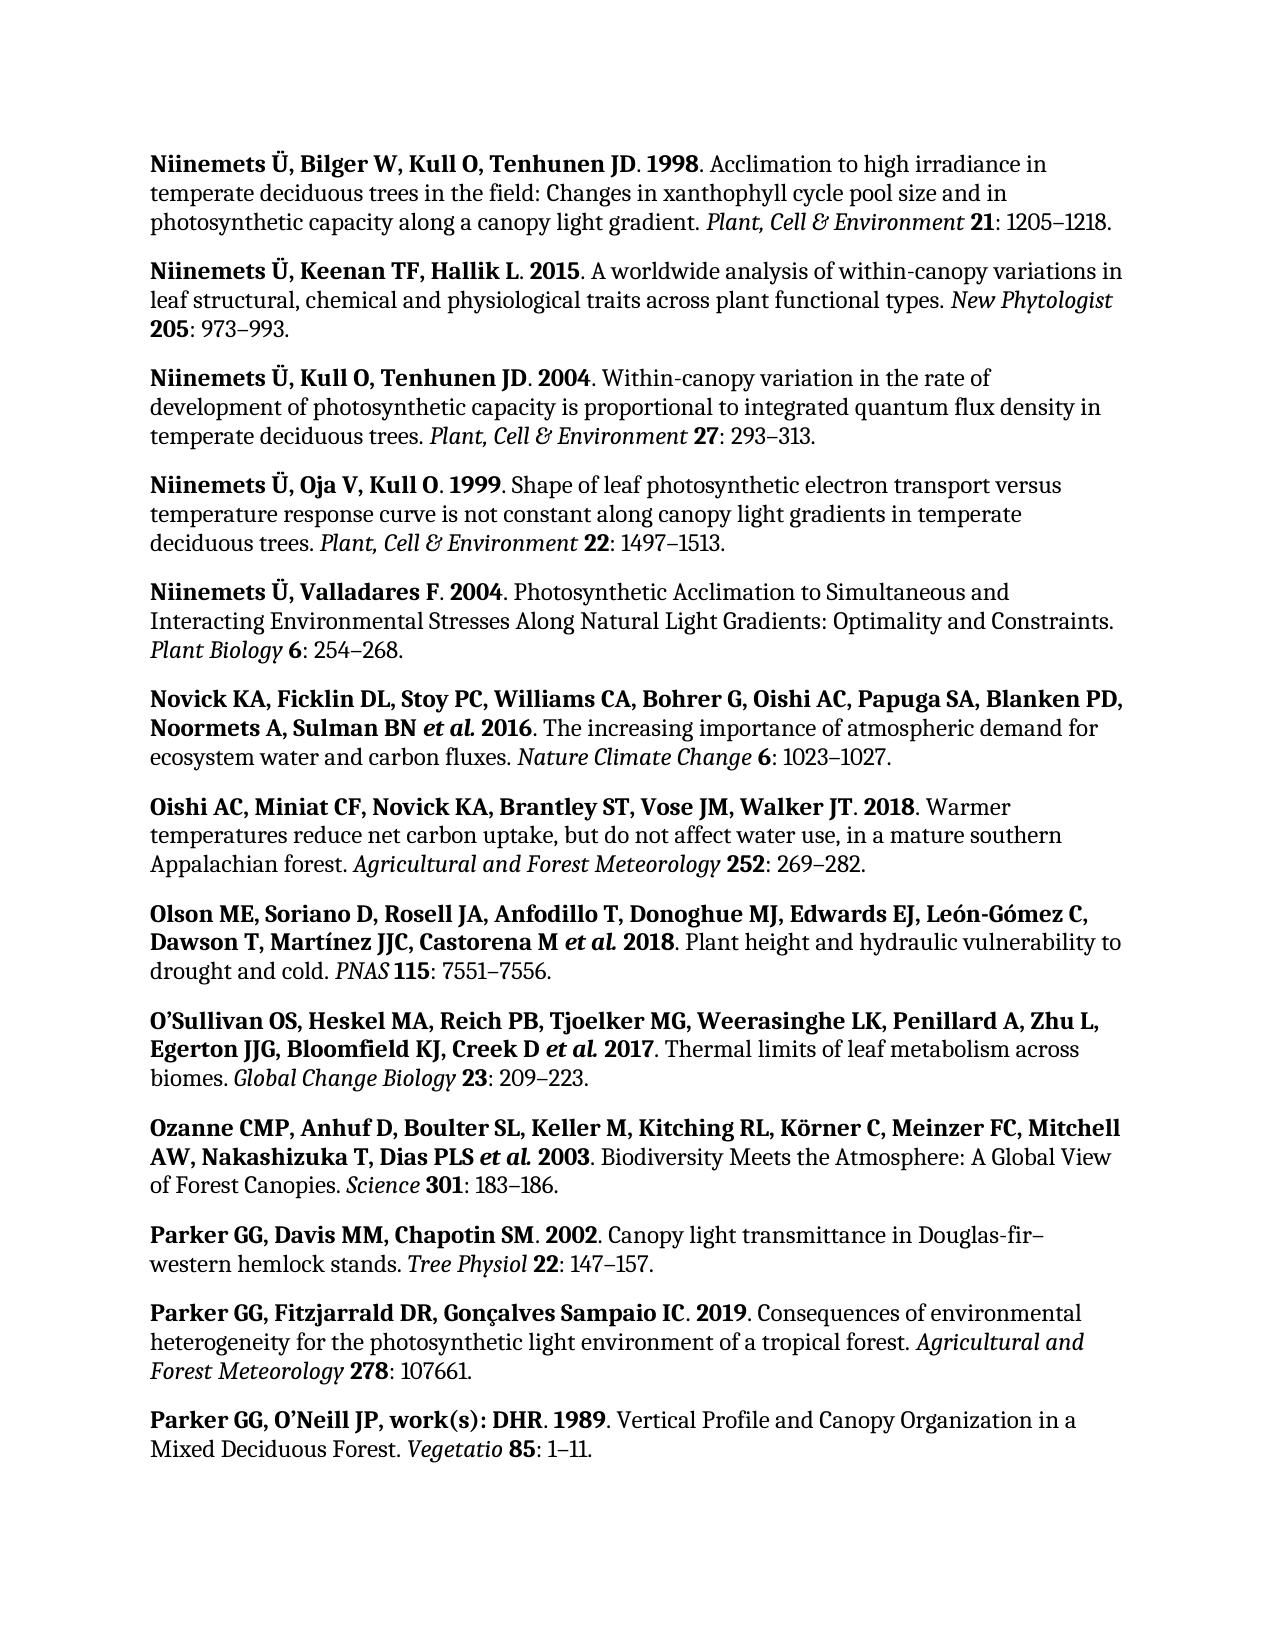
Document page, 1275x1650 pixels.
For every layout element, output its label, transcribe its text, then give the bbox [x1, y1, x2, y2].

text Olson ME, Soriano D, Rosell JA, Anfodillo T, Donoghue MJ, Edwards EJ, León-Gómez C, Dawson T, Martínez JJC, Castorena M et al. 2018. Plant height and hydraulic vulnerability to drought and cold. PNAS 115: 7551–7556. [150, 899, 1125, 986]
text Novick KA, Ficklin DL, Stoy PC, Williams CA, Bohrer G, Oishi AC, Papuga SA, Blanken PD, Noormets A, Sulman BN et al. 2016. The increasing importance of atmospheric demand for ecosystem water and carbon fluxes. Nature Climate Change 6: 1023–1027. [150, 685, 1125, 772]
text Niinemets Ü, Valladares F. 2004. Photosynthetic Acclimation to Simultaneous and Interacting Environmental Stresses Along Natural Light Gradients: Optimality and Constraints. Plant Biology 6: 254–268. [150, 578, 1125, 664]
text Oishi AC, Miniat CF, Novick KA, Brantley ST, Vose JM, Walker JT. 2018. Warmer temperatures reduce net carbon uptake, but do not affect water use, in a mature southern Appalachian forest. Agricultural and Forest Meteorology 252: 269–282. [150, 792, 1125, 879]
text Niinemets Ü, Kull O, Tenhunen JD. 2004. Within-canopy variation in the rate of development of photosynthetic capacity is proportional to integrated quantum flux density in temperate deciduous trees. Plant, Cell & Environment 27: 293–313. [150, 364, 1125, 450]
text Parker GG, O’Neill JP, work(s): DHR. 1989. Vertical Profile and Canopy Organization in a Mixed Deciduous Forest. Vegetatio 85: 1–11. [150, 1406, 1125, 1464]
text Parker GG, Fitzjarrald DR, Gonçalves Sampaio IC. 2019. Consequences of environmental heterogeneity for the photosynthetic light environment of a tropical forest. Agricultural and Forest Meteorology 278: 107661. [150, 1299, 1125, 1385]
text Parker GG, Davis MM, Chapotin SM. 2002. Canopy light transmittance in Douglas-fir–western hemlock stands. Tree Physiol 22: 147–157. [150, 1221, 1125, 1278]
text Niinemets Ü, Bilger W, Kull O, Tenhunen JD. 1998. Acclimation to high irradiance in temperate deciduous trees in the field: Changes in xanthophyll cycle pool size and in photosynthetic capacity along a canopy light gradient. Plant, Cell & Environment 21: 1205–1218. [150, 150, 1125, 236]
text Niinemets Ü, Keenan TF, Hallik L. 2015. A worldwide analysis of within-canopy variations in leaf structural, chemical and physiological traits across plant functional types. New Phytologist 205: 973–993. [150, 257, 1125, 343]
text O’Sullivan OS, Heskel MA, Reich PB, Tjoelker MG, Weerasinghe LK, Penillard A, Zhu L, Egerton JJG, Bloomfield KJ, Creek D et al. 2017. Thermal limits of leaf metabolism across biomes. Global Change Biology 23: 209–223. [150, 1007, 1125, 1093]
text Niinemets Ü, Oja V, Kull O. 1999. Shape of leaf photosynthetic electron transport versus temperature response curve is not constant along canopy light gradients in temperate deciduous trees. Plant, Cell & Environment 22: 1497–1513. [150, 471, 1125, 557]
text Ozanne CMP, Anhuf D, Boulter SL, Keller M, Kitching RL, Körner C, Meinzer FC, Mitchell AW, Nakashizuka T, Dias PLS et al. 2003. Biodiversity Meets the Atmosphere: A Global View of Forest Canopies. Science 301: 183–186. [150, 1114, 1125, 1200]
